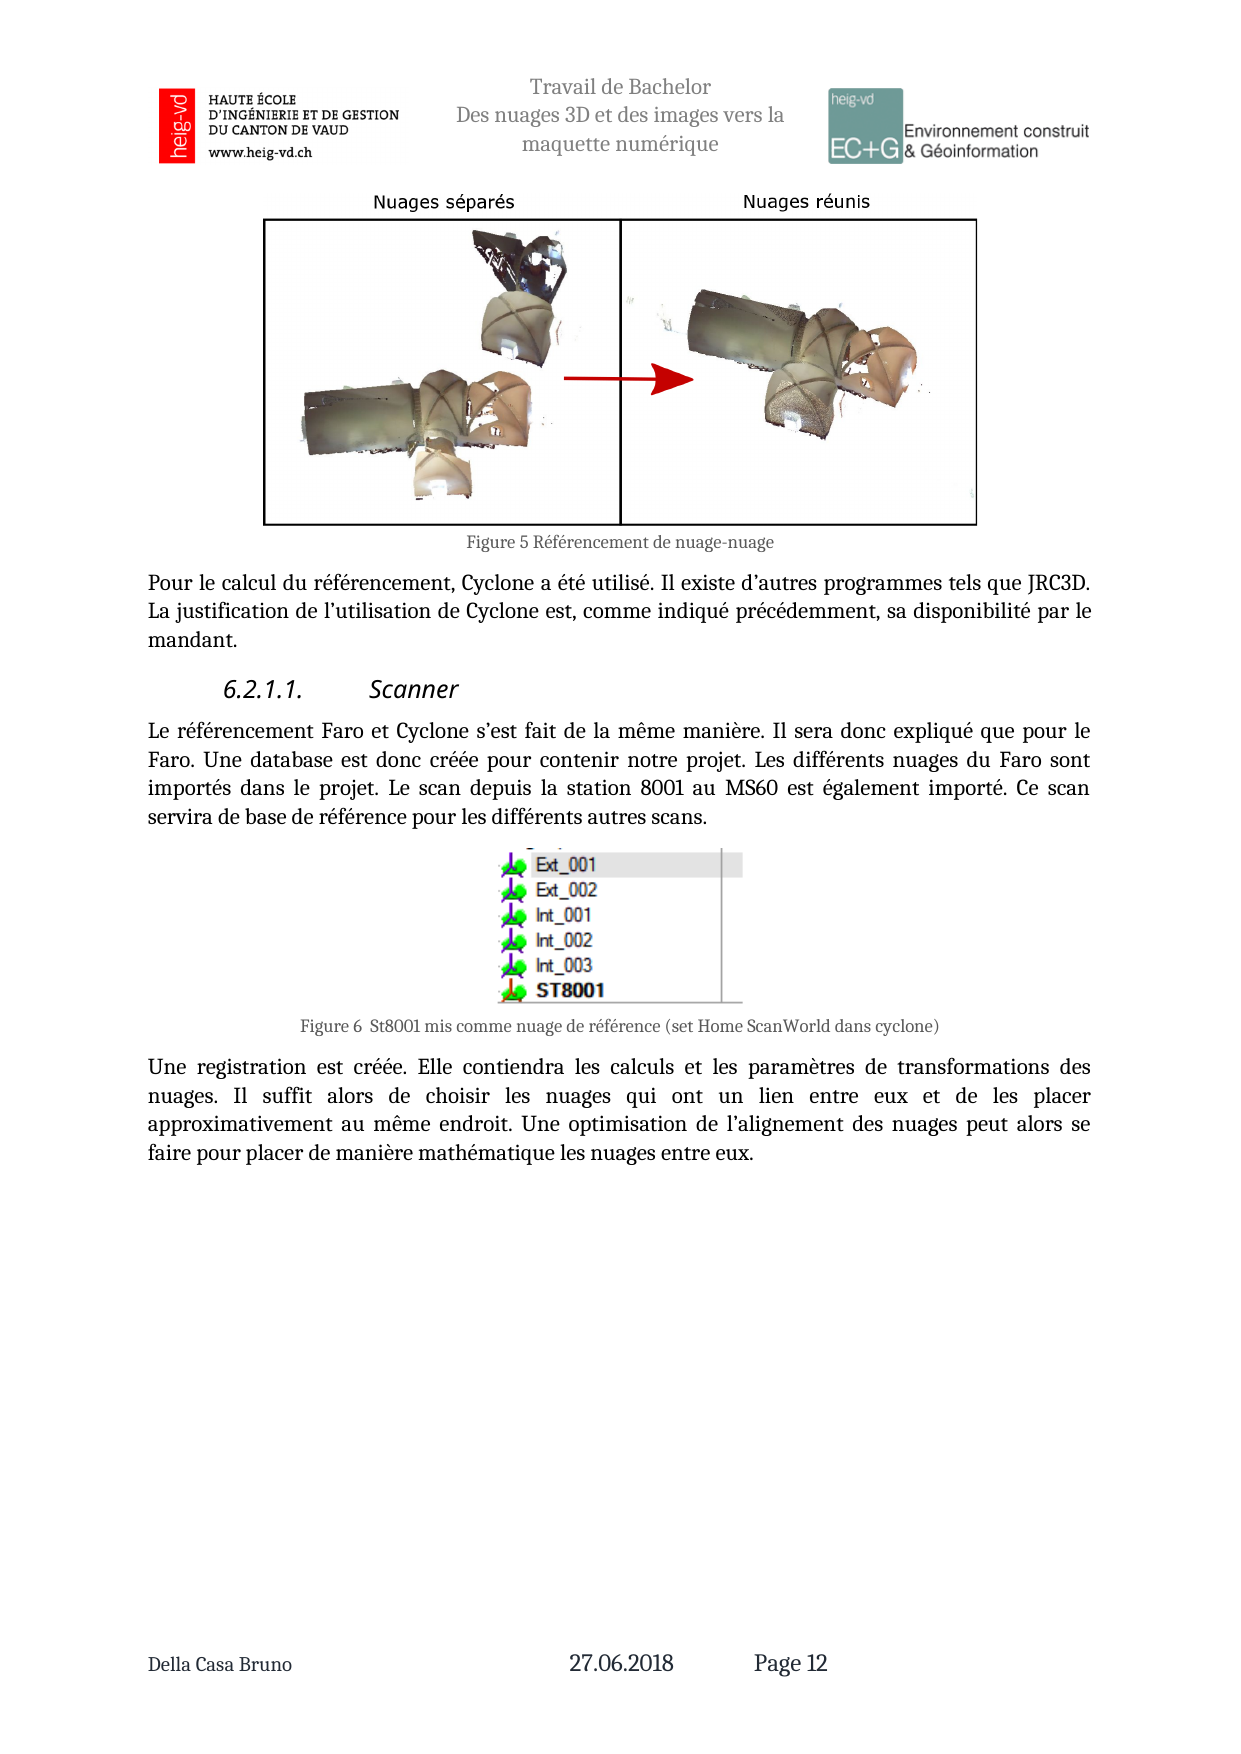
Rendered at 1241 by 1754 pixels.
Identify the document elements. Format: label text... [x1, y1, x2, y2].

text Figure St8001 mis comme nuage de référence (set Home ScanWorld dans cyclone) [148, 1016, 1093, 1037]
picture [147, 87, 410, 165]
picture [263, 193, 978, 526]
subtitle Scanner [223, 672, 1093, 706]
picture [827, 87, 1093, 165]
text Une registration est créée. Elle contiendra les calculs et les paramètres de transformations des nuages. Il suffit alors de choisir les nuages qui ont un lien entre eux et de les placer approximativement au même endroit. Une optimisation de l’alignement des nuages peut alors se faire pour placer de manière mathématique les nuages entre eux. [148, 1054, 1093, 1166]
text Pour le calcul du référencement, Cyclone a été utilisé. Il existe d’autres programmes tels que JRC3D. La justification de l’utilisation de Cyclone est, comme indiqué précédemment, sa disponibilité par le mandant. [148, 570, 1093, 653]
text Figure Référencement de nuage-nuage [148, 531, 1093, 553]
picture [497, 848, 743, 1010]
text Le référencement Faro et Cyclone s’est fait de la même manière. Il sera donc expliqué que pour le Faro. Une database est donc créée pour contenir notre projet. Les différents nuages du Faro sont importés dans le projet. Le scan depuis la station 8001 au MS60 est également importé. Ce scan servira de base de référence pour les différents autres scans. [148, 718, 1093, 830]
